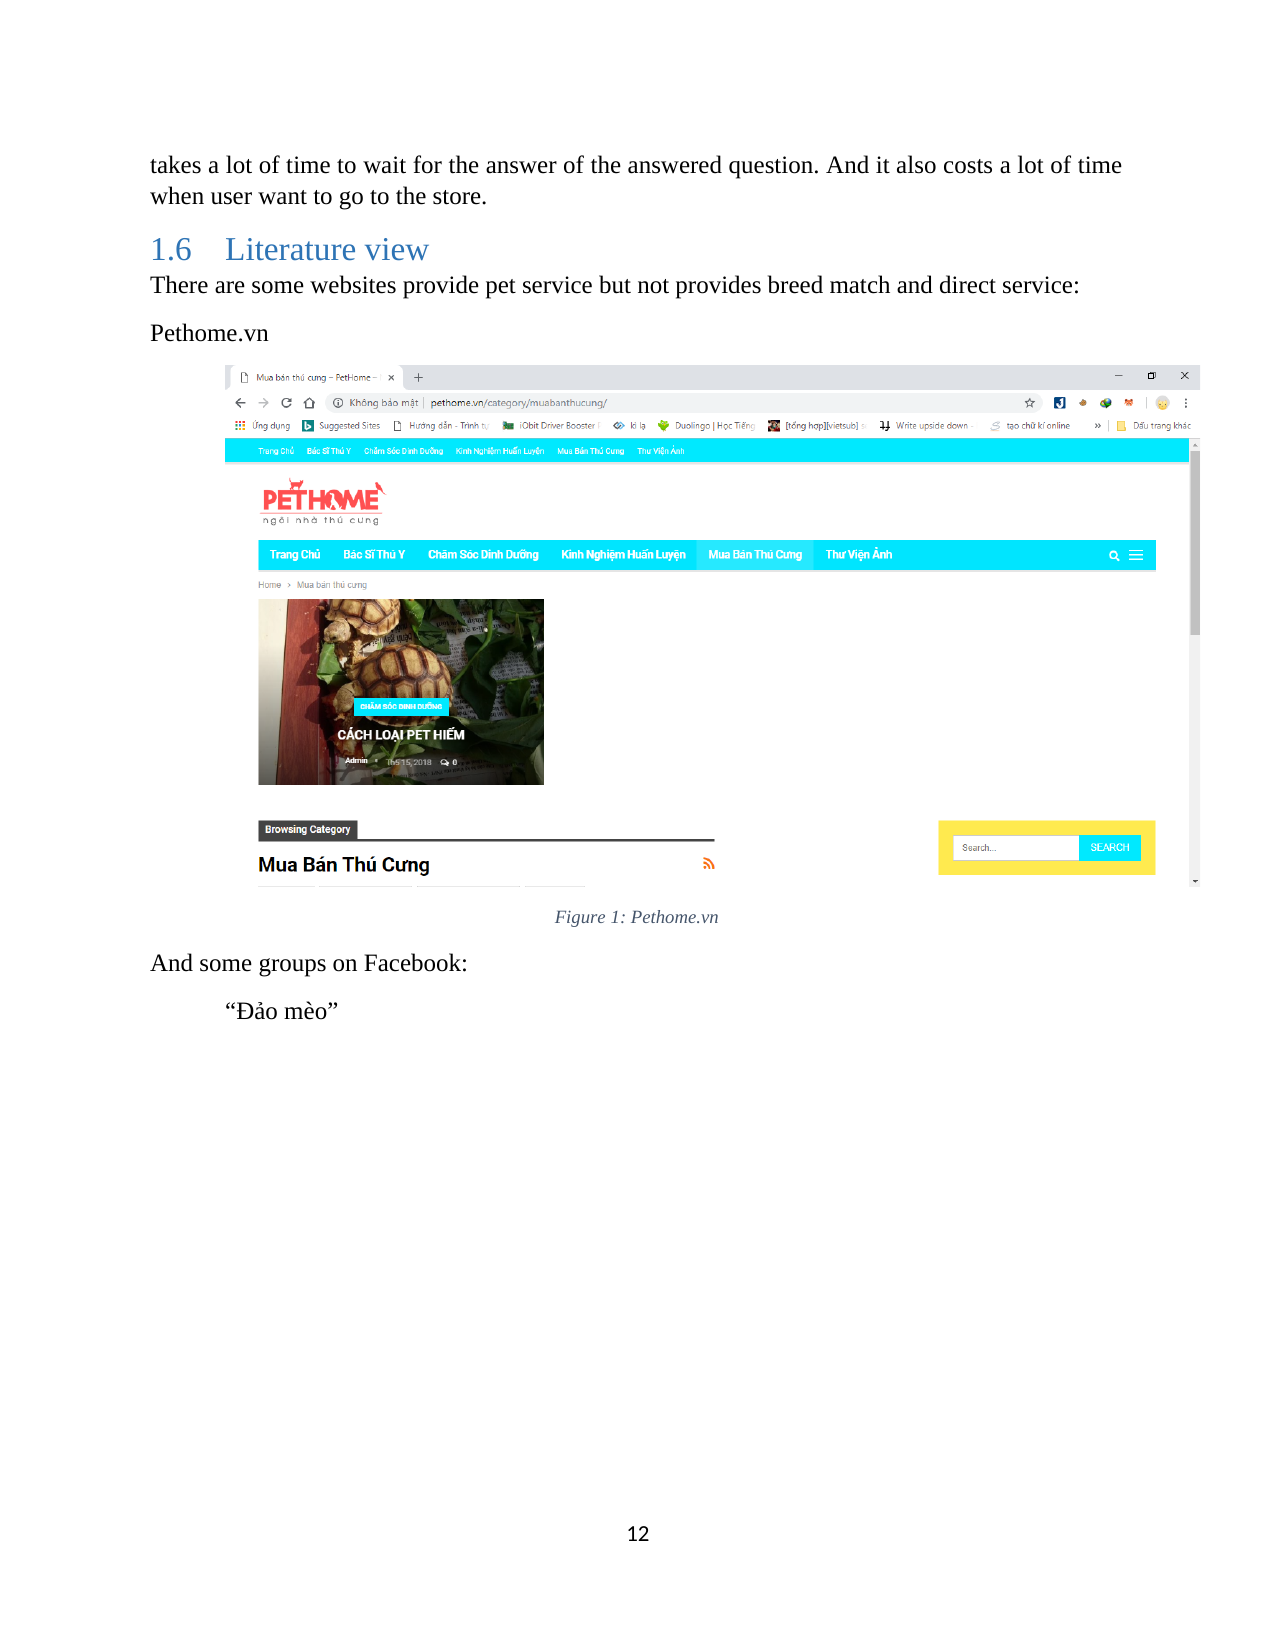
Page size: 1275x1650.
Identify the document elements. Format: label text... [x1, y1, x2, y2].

picture [225, 365, 1200, 887]
text Figure 1: Pethome.vn [150, 906, 1125, 927]
text “Đảo mèo” [225, 996, 1125, 1025]
subtitle Literature view [150, 229, 1125, 267]
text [150, 150, 1125, 210]
text And some groups on Facebook: [150, 948, 1125, 977]
text Pethome.vn [150, 318, 1125, 347]
text There are some websites provide pet service but not provides breed match and direct service: [150, 270, 1125, 299]
